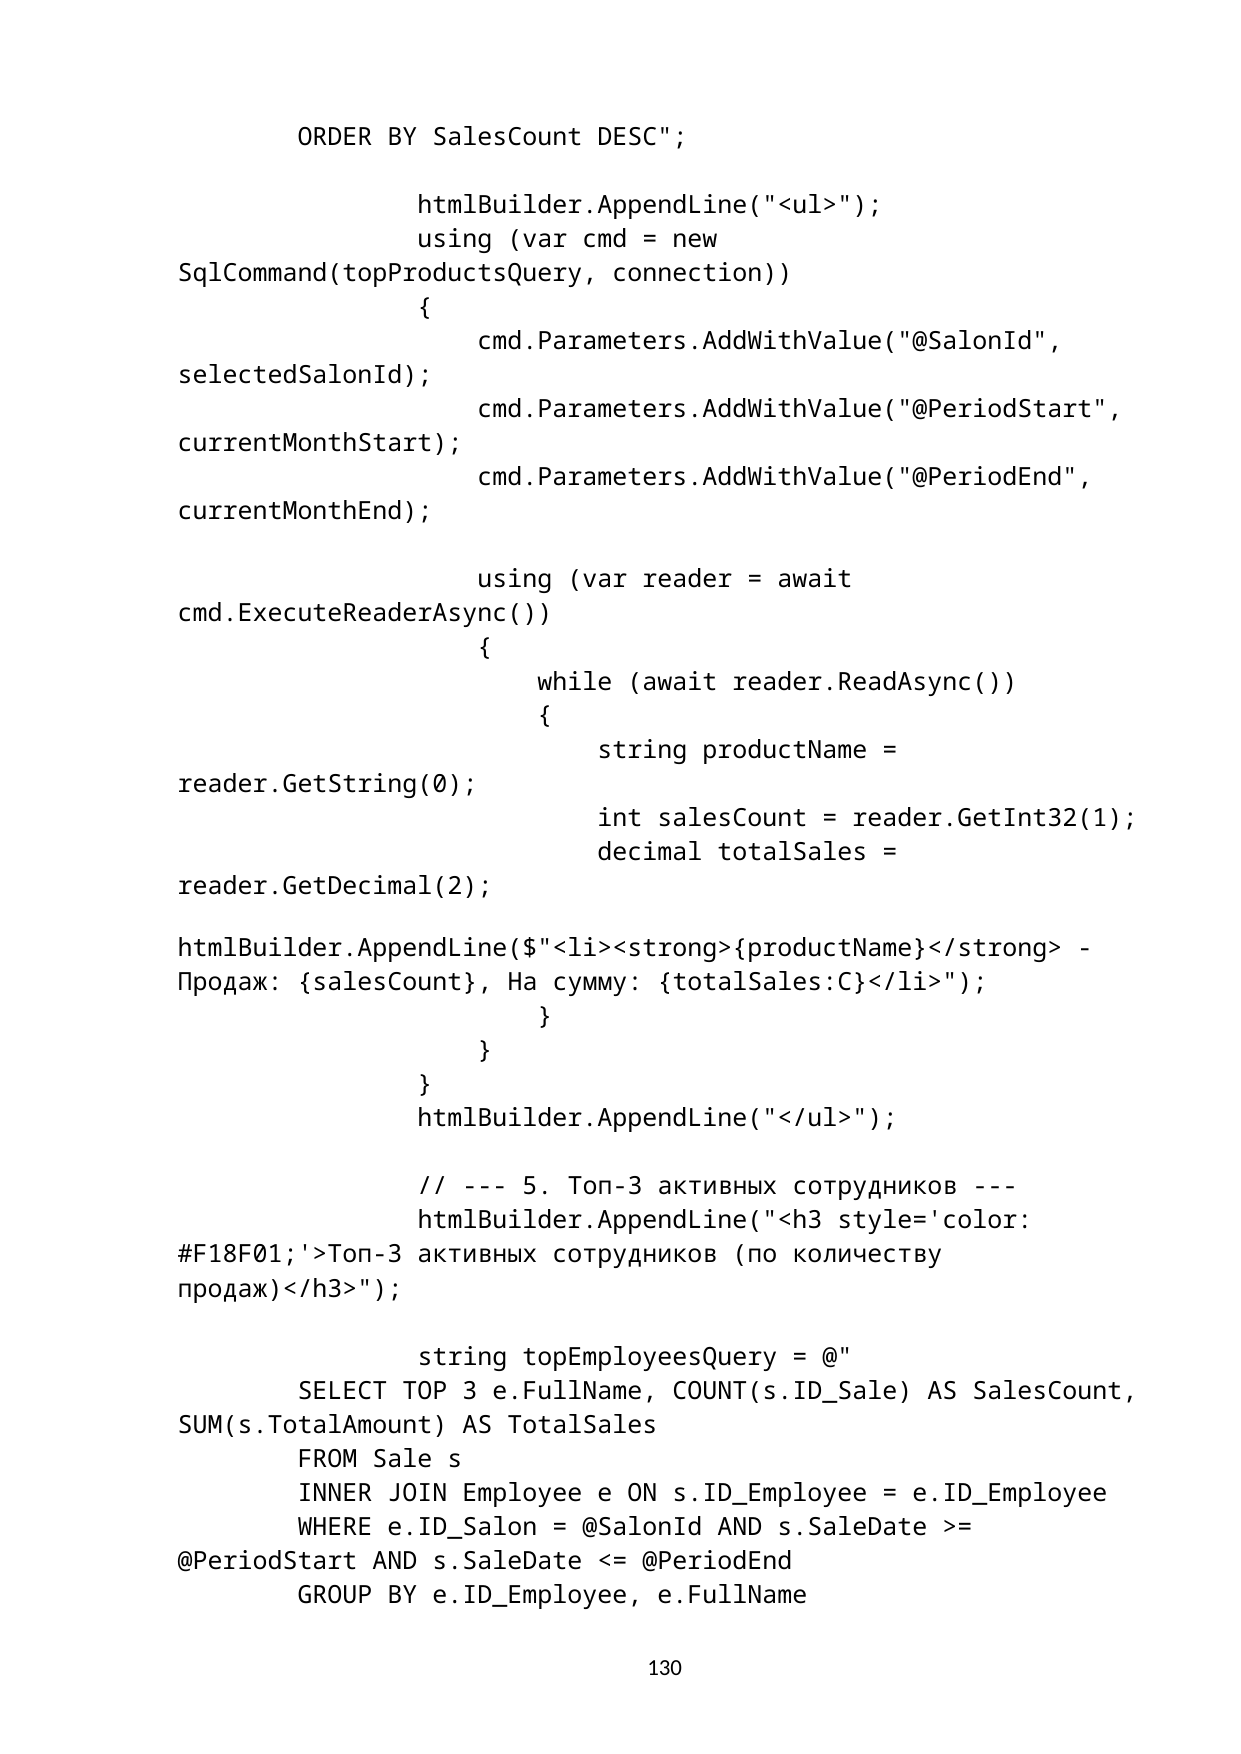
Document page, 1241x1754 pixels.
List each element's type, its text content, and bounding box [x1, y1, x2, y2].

text string topEmployeesQuery = @" [177, 1338, 1152, 1372]
text { [177, 697, 1152, 731]
text FROM Sale s [177, 1441, 1152, 1474]
text while (await reader.ReadAsync()) [177, 663, 1152, 697]
text cmd.Parameters.AddWithValue("@PeriodStart", currentMonthStart); [177, 391, 1152, 459]
text { [177, 288, 1152, 322]
text // --- 5. Топ-3 активных сотрудников --- [177, 1168, 1152, 1202]
text { [177, 629, 1152, 663]
text using (var reader = await cmd.ExecuteReaderAsync()) [177, 561, 1152, 629]
text GROUP BY e.ID_Employee, e.FullName [177, 1577, 1152, 1611]
text ORDER BY SalesCount DESC"; [177, 118, 1152, 152]
text } [177, 998, 1152, 1032]
text string productName = reader.GetString(0); [177, 731, 1152, 799]
text cmd.Parameters.AddWithValue("@SalonId", selectedSalonId); [177, 322, 1152, 391]
text htmlBuilder.AppendLine($"<li><strong>{productName}</strong> - Продаж: {salesCount}, На сумму: {totalSales:C}</li>"); [177, 902, 1152, 998]
text htmlBuilder.AppendLine("<h3 style='color: #F18F01;'>Топ-3 активных сотрудников (по количеству продаж)</h3>"); [177, 1202, 1152, 1304]
text using (var cmd = new SqlCommand(topProductsQuery, connection)) [177, 220, 1152, 288]
text } [177, 1066, 1152, 1100]
text decimal totalSales = reader.GetDecimal(2); [177, 833, 1152, 902]
text INNER JOIN Employee e ON s.ID_Employee = e.ID_Employee [177, 1474, 1152, 1509]
text SELECT TOP 3 e.FullName, COUNT(s.ID_Sale) AS SalesCount, SUM(s.TotalAmount) AS TotalSales [177, 1372, 1152, 1441]
text htmlBuilder.AppendLine("</ul>"); [177, 1100, 1152, 1134]
text cmd.Parameters.AddWithValue("@PeriodEnd", currentMonthEnd); [177, 459, 1152, 527]
text WHERE e.ID_Salon = @SalonId AND s.SaleDate >= @PeriodStart AND s.SaleDate <= @PeriodEnd [177, 1509, 1152, 1577]
text int salesCount = reader.GetInt32(1); [177, 799, 1152, 833]
text htmlBuilder.AppendLine("<ul>"); [177, 186, 1152, 220]
text } [177, 1032, 1152, 1066]
